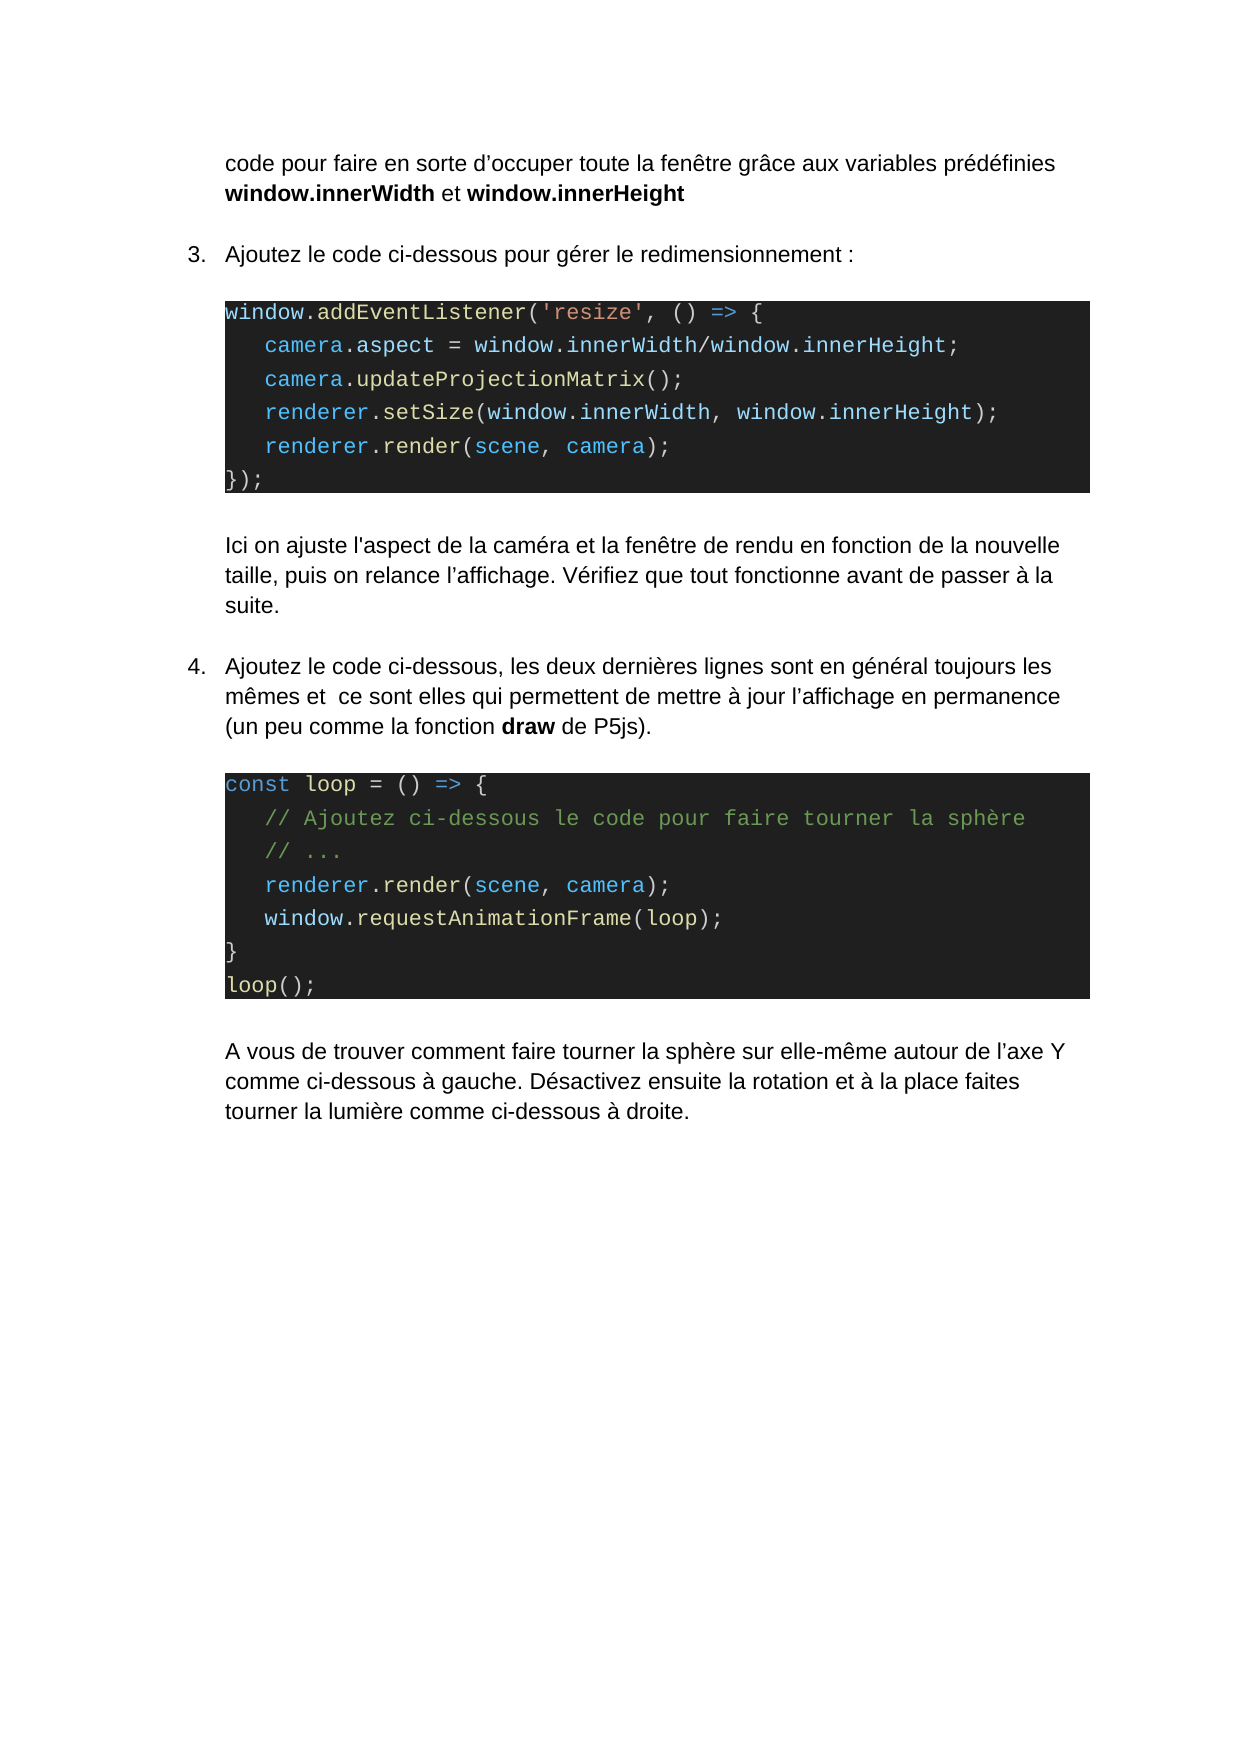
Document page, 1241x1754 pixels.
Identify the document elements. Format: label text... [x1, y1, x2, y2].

text const loop = () => { [225, 773, 1090, 798]
text window.addEventListener('resize', () => { [225, 301, 1090, 326]
text } [225, 941, 1090, 966]
text renderer.setSize(window.innerWidth, window.innerHeight); [225, 401, 1090, 426]
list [187, 150, 1090, 207]
text Ici on ajuste l'aspect de la caméra et la fenêtre de rendu en fonction de la nouvelle taille, puis on relance l’affichage. Vérifiez que tout fonctionne avant de passer à la suite. [225, 532, 1090, 619]
text camera.updateProjectionMatrix(); [225, 368, 1090, 393]
text loop(); [225, 974, 1090, 999]
text // ... [225, 840, 1090, 865]
text renderer.render(scene, camera); [225, 435, 1090, 459]
text A vous de trouver comment faire tourner la sphère sur elle-même autour de l’axe Y comme ci-dessous à gauche. Désactivez ensuite la rotation et à la place faites tourner la lumière comme ci-dessous à droite. [225, 1038, 1090, 1124]
text renderer.render(scene, camera); [225, 874, 1090, 899]
list Ajoutez le code ci-dessous pour gérer le redimensionnement : [187, 241, 1090, 267]
text camera.aspect = window.innerWidth/window.innerHeight; [225, 334, 1090, 359]
text window.requestAnimationFrame(loop); [225, 907, 1090, 932]
text // Ajoutez ci-dessous le code pour faire tourner la sphère [225, 807, 1090, 832]
list Ajoutez le code ci-dessous, les deux dernières lignes sont en général toujours les mêmes et ce sont elles qui permettent de mettre à jour l’affichage en permanence (un peu comme la fonction draw de P5js). [187, 653, 1090, 739]
text }); [225, 468, 1090, 493]
